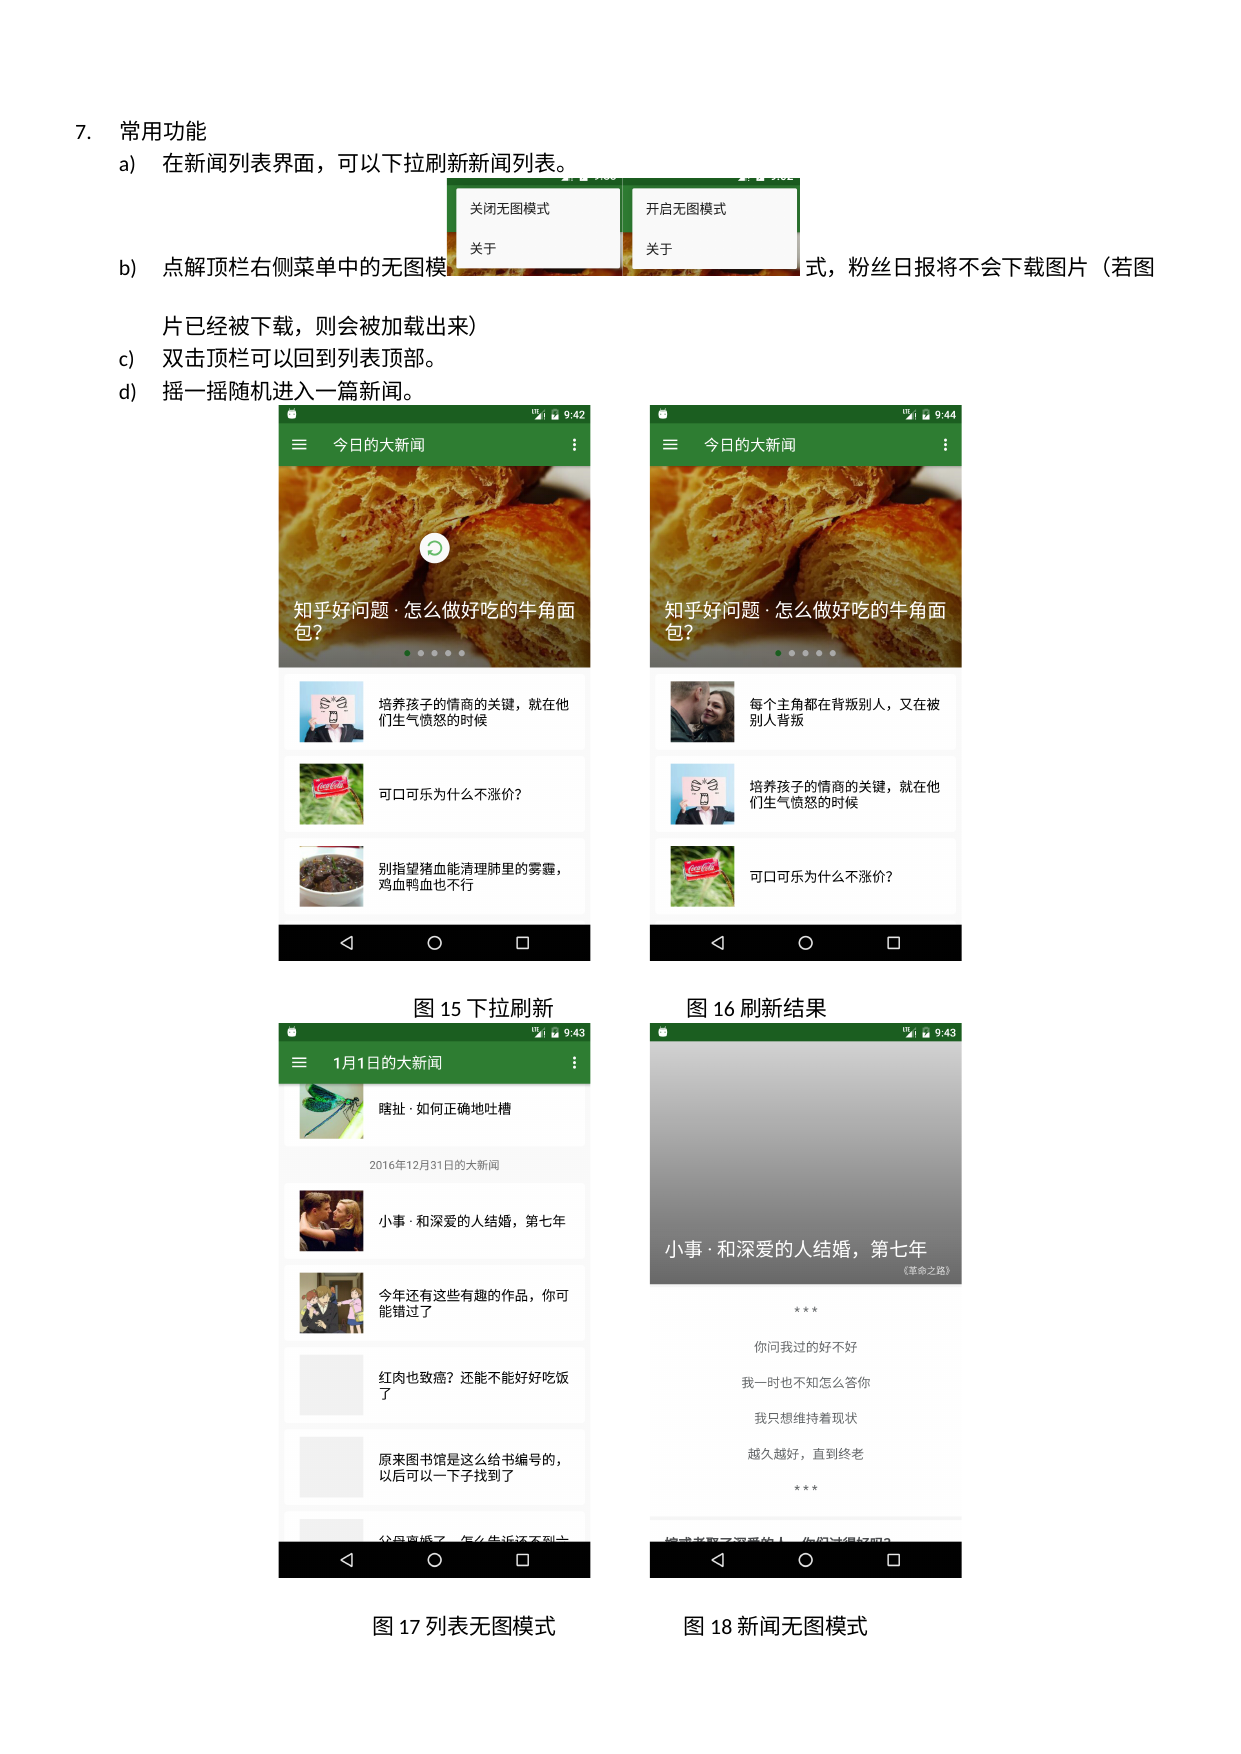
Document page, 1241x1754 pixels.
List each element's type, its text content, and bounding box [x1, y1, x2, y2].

list 图17 列表无图模式 图18 新闻无图模式 [75, 1608, 1165, 1641]
list 摇一摇随机进入一篇新闻。 [119, 373, 1165, 406]
list 点解顶栏右侧菜单中的无图模式，粉丝日报将不会下载图片（若图片已经被下载，则会被加载出来） [119, 178, 1165, 341]
list 常用功能 [75, 113, 1165, 146]
picture [446, 178, 800, 276]
picture [649, 405, 962, 961]
picture [278, 1023, 591, 1578]
list 在新闻列表界面，可以下拉刷新新闻列表。 [119, 146, 1165, 178]
list 图15 下拉刷新 图16 刷新结果 [75, 991, 1165, 1023]
picture [278, 405, 591, 961]
picture [649, 1023, 962, 1578]
list 双击顶栏可以回到列表顶部。 [119, 341, 1165, 373]
